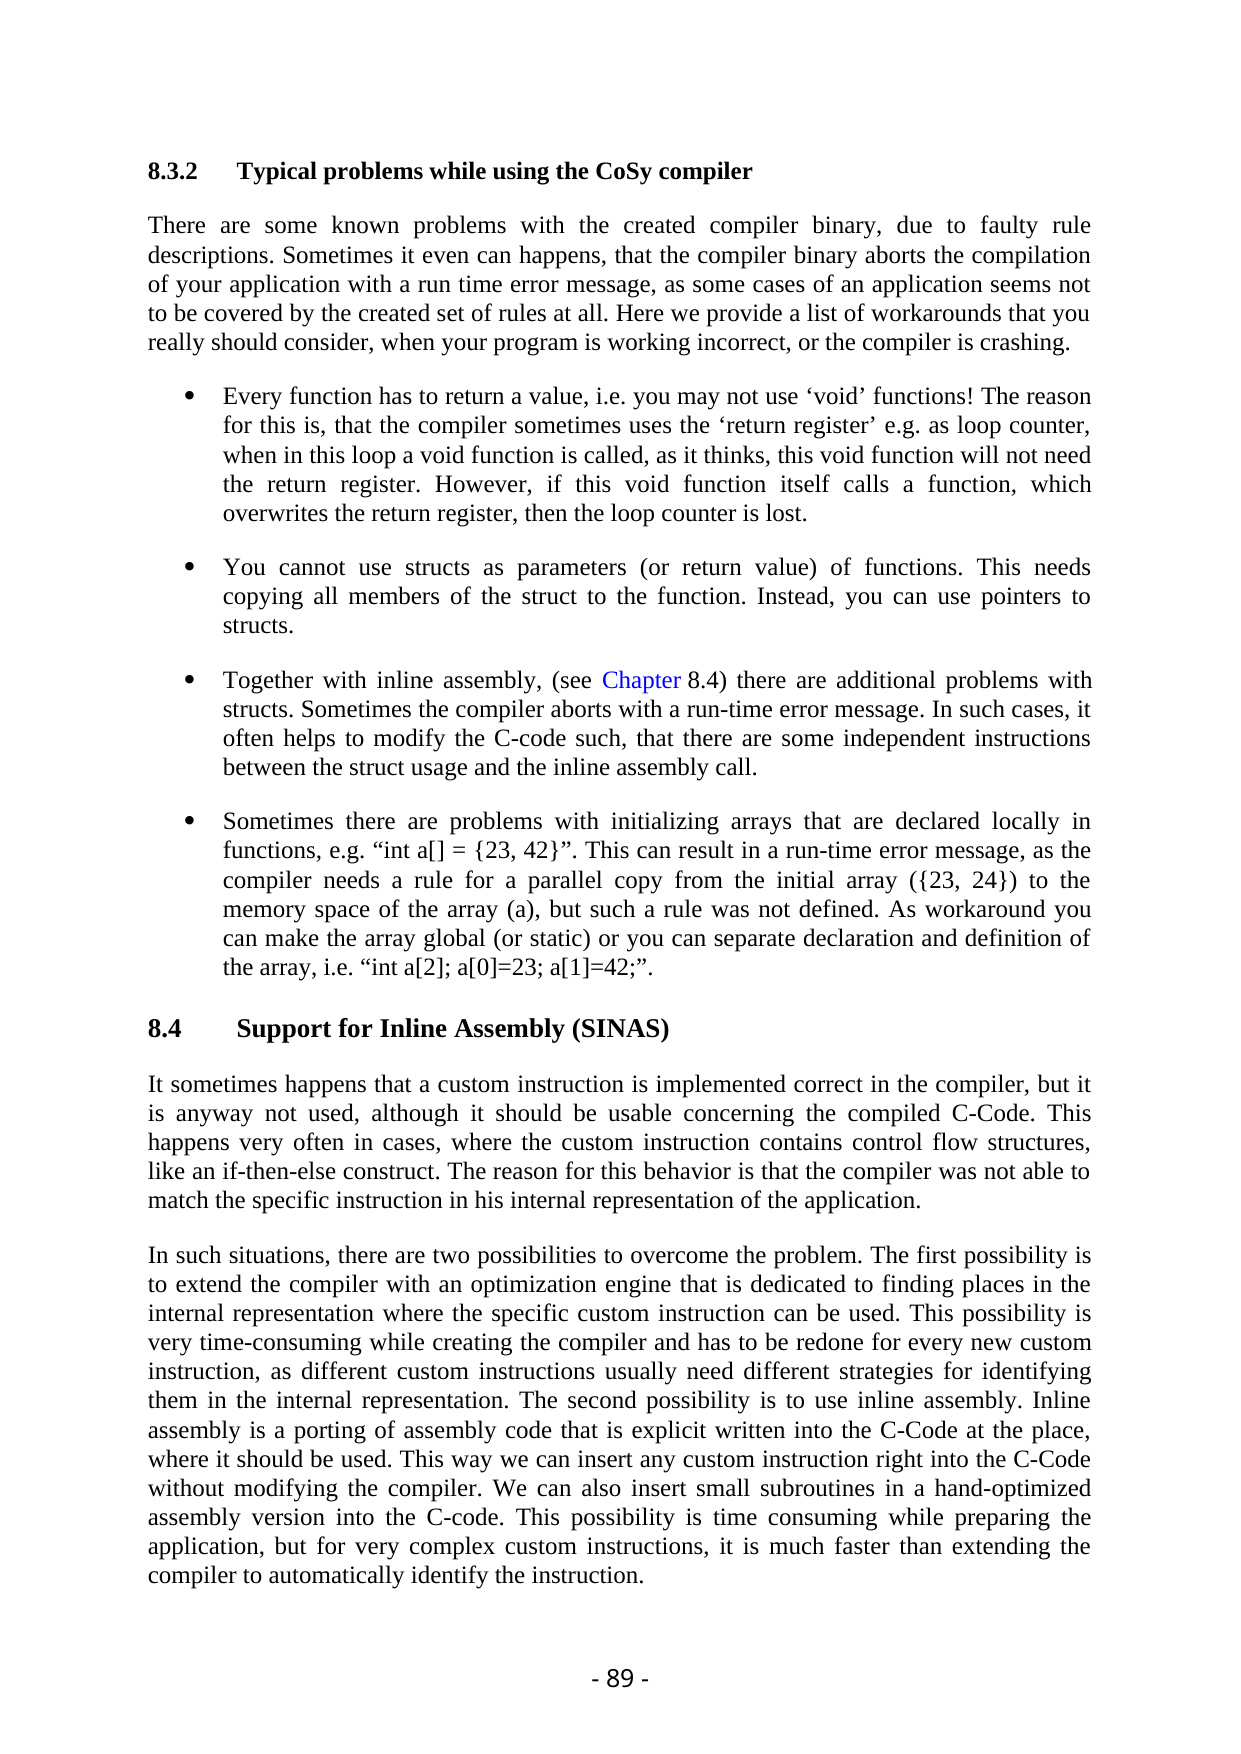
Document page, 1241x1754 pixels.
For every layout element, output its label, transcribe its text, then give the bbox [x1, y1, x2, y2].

subtitle Support for Inline Assembly (SINAS) [148, 1006, 1092, 1043]
list You cannot use structs as parameters (or return value) of functions. This needs copying all members of the struct to the function. Instead, you can use pointers to structs. [185, 552, 1092, 639]
list Sometimes there are problems with initializing arrays that are declared locally in functions, e.g. “int a[] = {23, 42}”. This can result in a run-time error message, as the compiler needs a rule for a parallel copy from the initial array ({23, 24}) to the memory space of the array (a), but such a rule was not defined. As workaround you can make the array global (or static) or you can separate declaration and definition of the array, i.e. “int a[2]; a[0]=23; a[1]=42;”. [185, 806, 1092, 981]
text There are some known problems with the created compiler binary, due to faulty rule descriptions. Sometimes it even can happens, that the compiler binary aborts the compilation of your application with a run time error message, as some cases of an application seems not to be covered by the created set of rules at all. Here we provide a list of workarounds that you really should consider, when your program is working incorrect, or the compiler is crashing. [148, 210, 1092, 356]
list Together with inline assembly, (see Chapter ‎8.4) there are additional problems with structs. Sometimes the compiler aborts with a run-time error message. In such cases, it often helps to modify the C-code such, that there are some independent instructions between the struct usage and the inline assembly call. [185, 664, 1092, 781]
subtitle Typical problems while using the CoSy compiler [148, 148, 1092, 185]
list Every function has to return a value, i.e. you may not use ‘void’ functions! The reason for this is, that the compiler sometimes uses the ‘return register’ e.g. as loop counter, when in this loop a void function is called, as it thinks, this void function will not need the return register. However, if this void function itself calls a function, which overwrites the return register, then the loop counter is lost. [185, 381, 1092, 527]
text It sometimes happens that a custom instruction is implemented correct in the compiler, but it is anyway not used, although it should be usable concerning the compiled C-Code. This happens very often in cases, where the custom instruction contains control flow structures, like an if-then-else construct. The reason for this behavior is that the compiler was not able to match the specific instruction in his internal representation of the application. [148, 1068, 1092, 1214]
text In such situations, there are two possibilities to overcome the problem. The first possibility is to extend the compiler with an optimization engine that is dedicated to finding places in the internal representation where the specific custom instruction can be used. This possibility is very time-consuming while creating the compiler and has to be redone for every new custom instruction, as different custom instructions usually need different strategies for identifying them in the internal representation. The second possibility is to use inline assembly. Inline assembly is a porting of assembly code that is explicit written into the C-Code at the place, where it should be used. This way we can insert any custom instruction right into the C-Code without modifying the compiler. We can also insert small subroutines in a hand-optimized assembly version into the C-code. This possibility is time consuming while preparing the application, but for very complex custom instructions, it is much faster than extending the compiler to automatically identify the instruction. [148, 1239, 1092, 1589]
